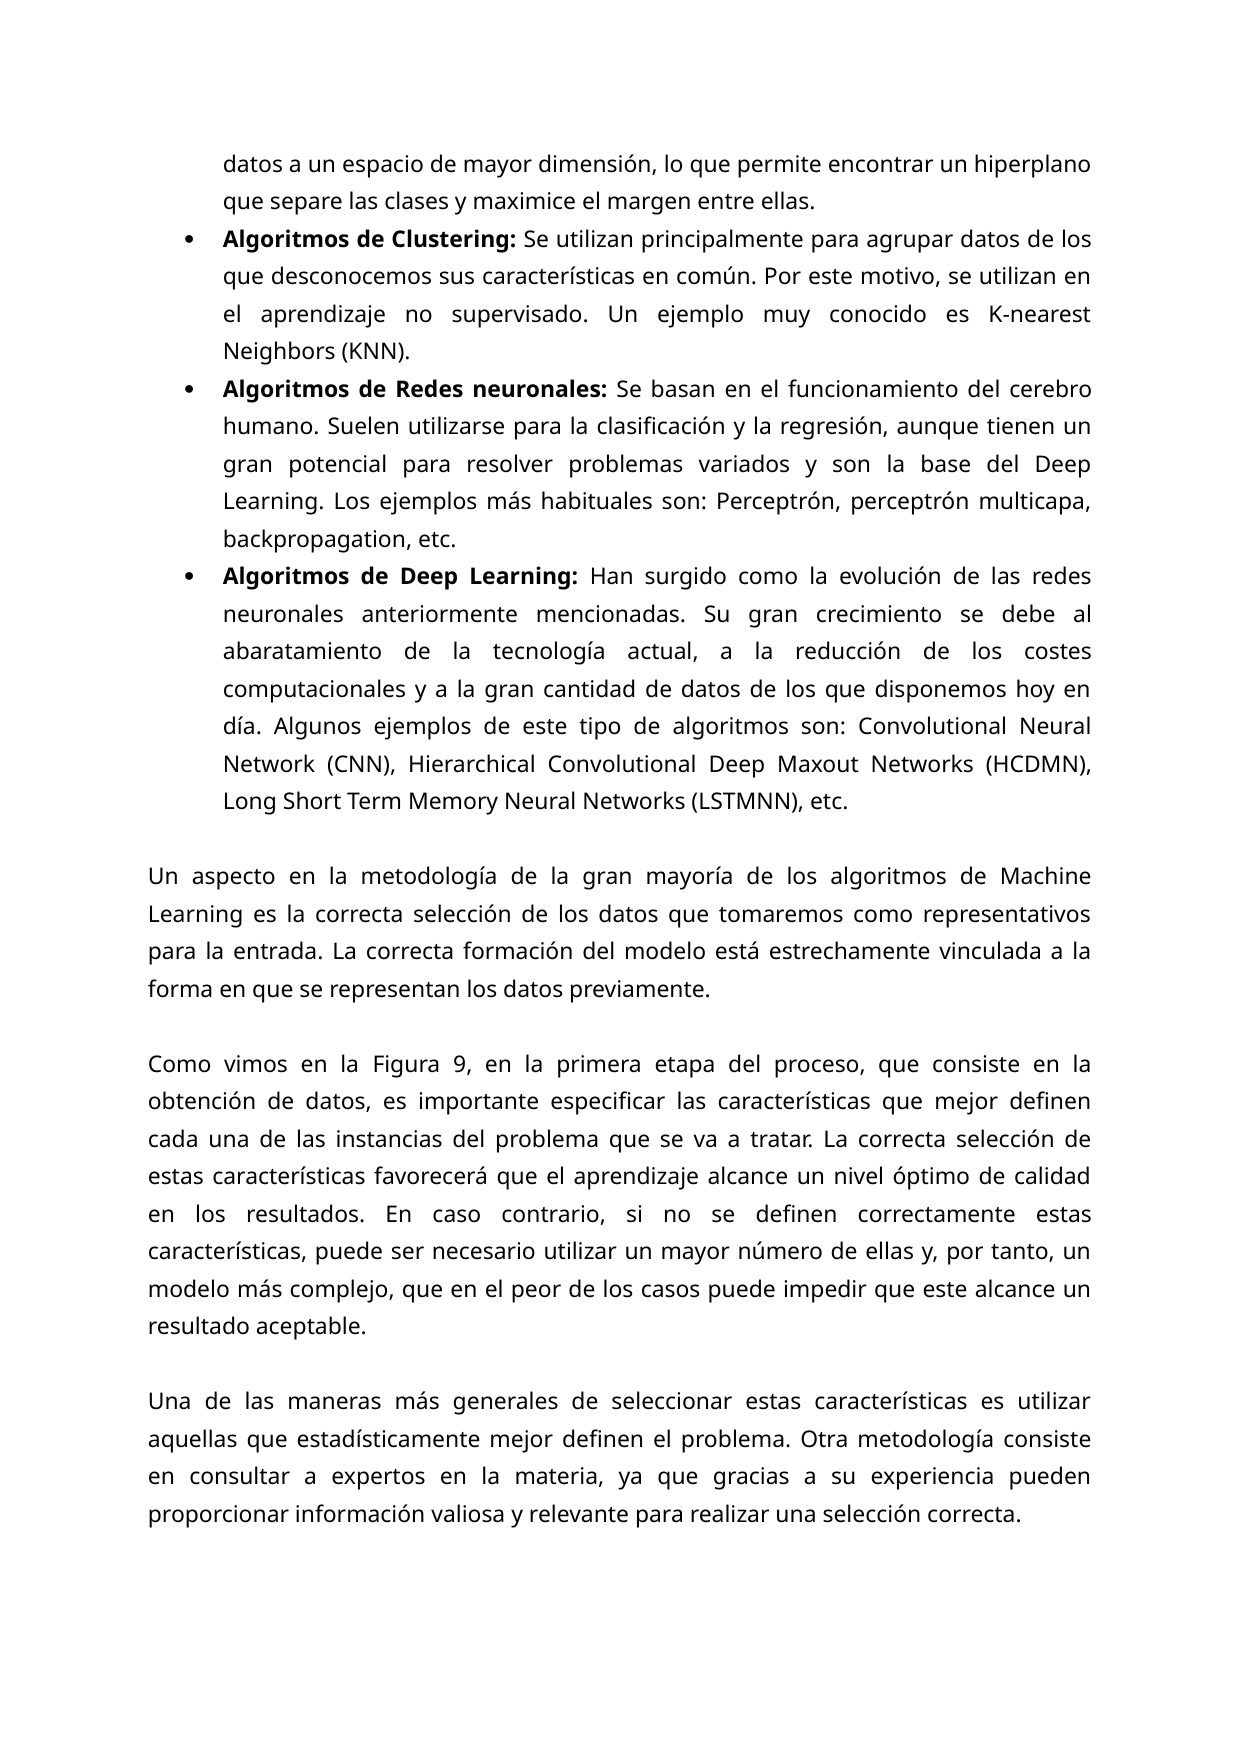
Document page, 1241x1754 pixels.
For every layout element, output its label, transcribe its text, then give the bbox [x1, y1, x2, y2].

list Algoritmos de Clustering: Se utilizan principalmente para agrupar datos de los que desconocemos sus características en común. Por este motivo, se utilizan en el aprendizaje no supervisado. Un ejemplo muy conocido es K-nearest Neighbors (KNN). [185, 223, 1092, 366]
text Un aspecto en la metodología de la gran mayoría de los algoritmos de Machine Learning es la correcta selección de los datos que tomaremos como representativos para la entrada. La correcta formación del modelo está estrechamente vinculada a la forma en que se representan los datos previamente. [148, 860, 1092, 1004]
list Algoritmos de Redes neuronales: Se basan en el funcionamiento del cerebro humano. Suelen utilizarse para la clasificación y la regresión, aunque tienen un gran potencial para resolver problemas variados y son la base del Deep Learning. Los ejemplos más habituales son: Perceptrón, perceptrón multicapa, backpropagation, etc. [185, 373, 1092, 554]
text Una de las maneras más generales de seleccionar estas características es utilizar aquellas que estadísticamente mejor definen el problema. Otra metodología consiste en consultar a expertos en la materia, ya que gracias a su experiencia pueden proporcionar información valiosa y relevante para realizar una selección correcta. [148, 1385, 1092, 1529]
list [185, 148, 1092, 216]
list Algoritmos de Deep Learning: Han surgido como la evolución de las redes neuronales anteriormente mencionadas. Su gran crecimiento se debe al abaratamiento de la tecnología actual, a la reducción de los costes computacionales y a la gran cantidad de datos de los que disponemos hoy en día. Algunos ejemplos de este tipo de algoritmos son: Convolutional Neural Network (CNN), Hierarchical Convolutional Deep Maxout Networks (HCDMN), Long Short Term Memory Neural Networks (LSTMNN), etc. [185, 560, 1092, 816]
text Como vimos en la Figura 9, en la primera etapa del proceso, que consiste en la obtención de datos, es importante especificar las características que mejor definen cada una de las instancias del problema que se va a tratar. La correcta selección de estas características favorecerá que el aprendizaje alcance un nivel óptimo de calidad en los resultados. En caso contrario, si no se definen correctamente estas características, puede ser necesario utilizar un mayor número de ellas y, por tanto, un modelo más complejo, que en el peor de los casos puede impedir que este alcance un resultado aceptable. [148, 1048, 1092, 1341]
